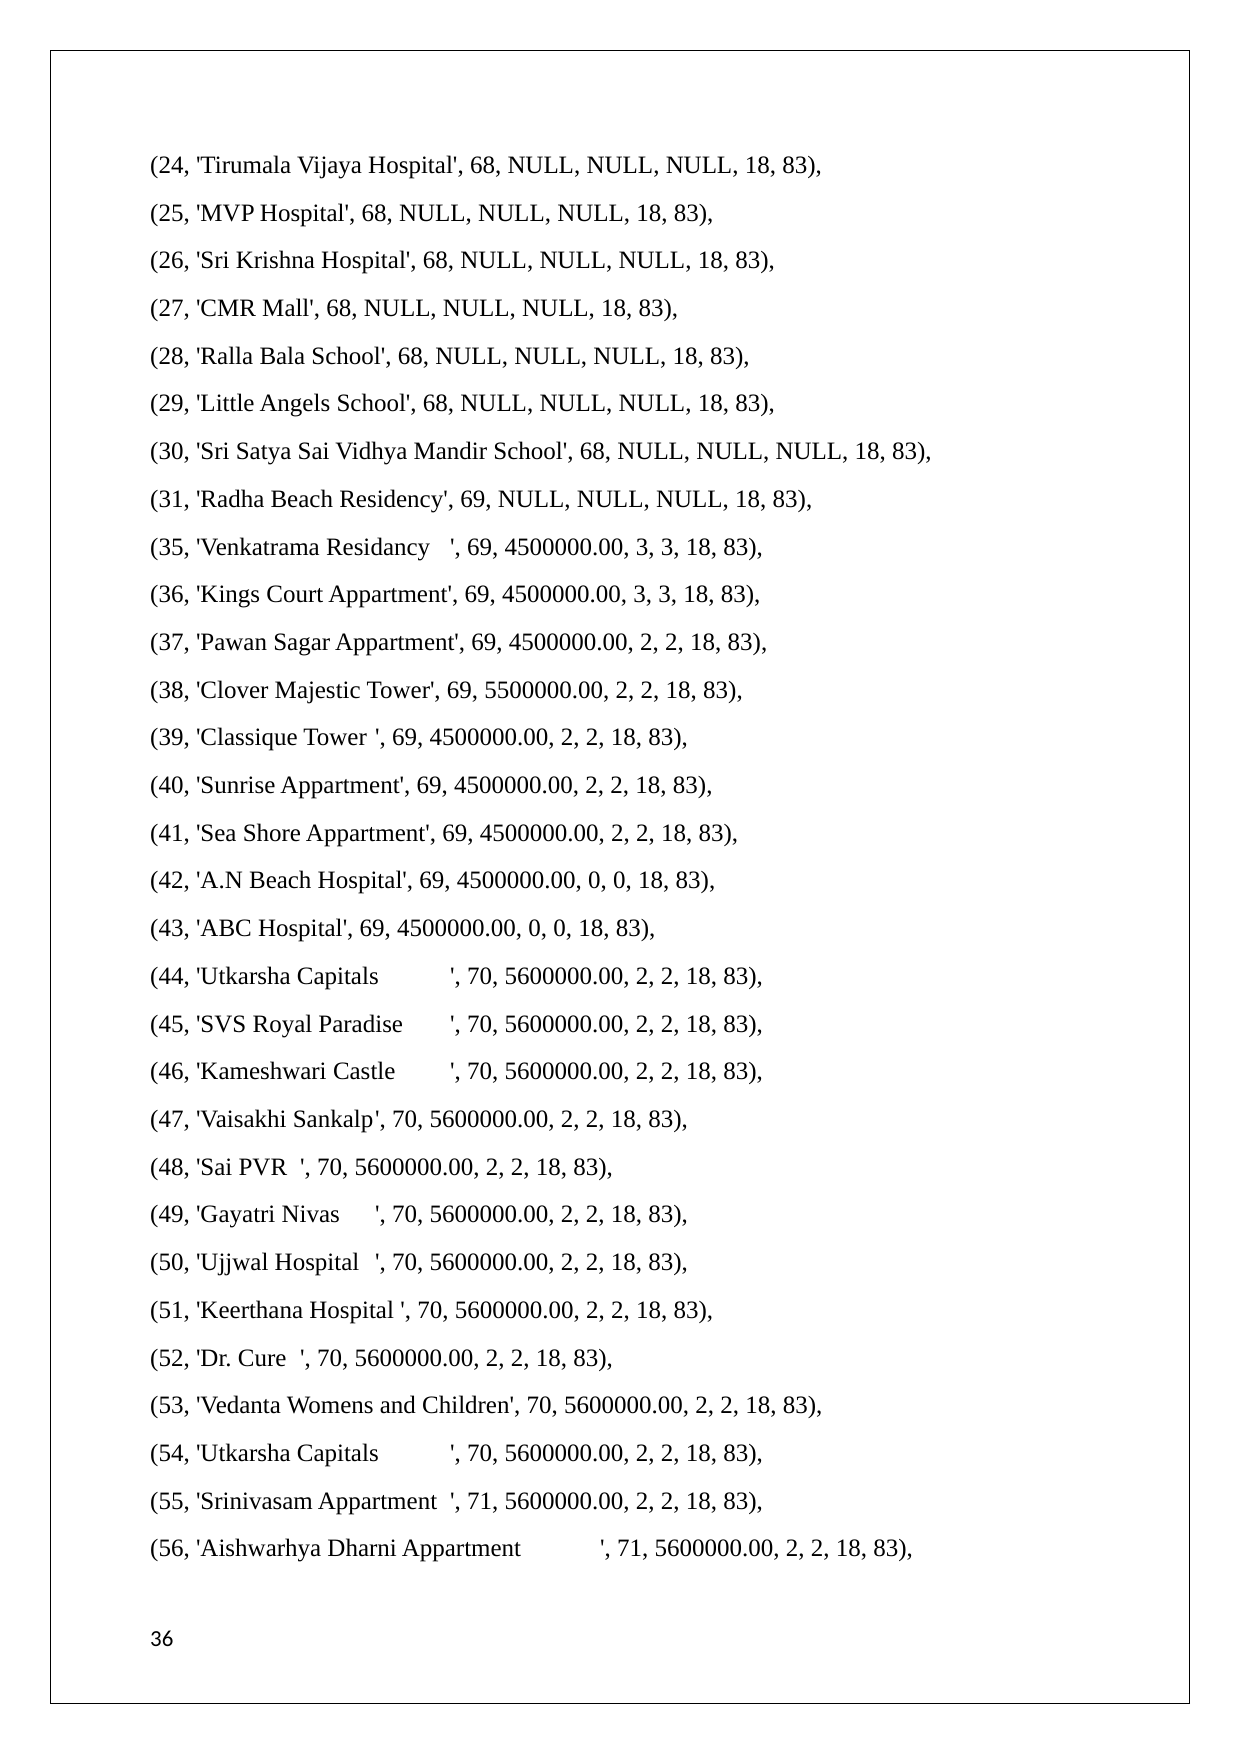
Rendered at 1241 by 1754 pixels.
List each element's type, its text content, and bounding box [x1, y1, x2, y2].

text (44, 'Utkarsha Capitals ', 70, 5600000.00, 2, 2, 18, 83), [150, 961, 1090, 990]
text (48, 'Sai PVR ', 70, 5600000.00, 2, 2, 18, 83), [150, 1152, 1090, 1181]
text (31, 'Radha Beach Residency', 69, NULL, NULL, NULL, 18, 83), [150, 484, 1090, 513]
text (46, 'Kameshwari Castle ', 70, 5600000.00, 2, 2, 18, 83), [150, 1056, 1090, 1085]
text (24, 'Tirumala Vijaya Hospital', 68, NULL, NULL, NULL, 18, 83), [150, 150, 1090, 179]
text (41, 'Sea Shore Appartment', 69, 4500000.00, 2, 2, 18, 83), [150, 818, 1090, 847]
text (55, 'Srinivasam Appartment ', 71, 5600000.00, 2, 2, 18, 83), [150, 1486, 1090, 1514]
text (51, 'Keerthana Hospital ', 70, 5600000.00, 2, 2, 18, 83), [150, 1295, 1090, 1324]
text (49, 'Gayatri Nivas ', 70, 5600000.00, 2, 2, 18, 83), [150, 1199, 1090, 1228]
text (25, 'MVP Hospital', 68, NULL, NULL, NULL, 18, 83), [150, 198, 1090, 226]
text (43, 'ABC Hospital', 69, 4500000.00, 0, 0, 18, 83), [150, 913, 1090, 942]
text (56, 'Aishwarhya Dharni Appartment ', 71, 5600000.00, 2, 2, 18, 83), [150, 1533, 1090, 1562]
text (37, 'Pawan Sagar Appartment', 69, 4500000.00, 2, 2, 18, 83), [150, 627, 1090, 656]
text (39, 'Classique Tower ', 69, 4500000.00, 2, 2, 18, 83), [150, 722, 1090, 751]
text (54, 'Utkarsha Capitals ', 70, 5600000.00, 2, 2, 18, 83), [150, 1438, 1090, 1467]
text (47, 'Vaisakhi Sankalp ', 70, 5600000.00, 2, 2, 18, 83), [150, 1104, 1090, 1133]
text (52, 'Dr. Cure ', 70, 5600000.00, 2, 2, 18, 83), [150, 1343, 1090, 1371]
text (36, 'Kings Court Appartment', 69, 4500000.00, 3, 3, 18, 83), [150, 579, 1090, 608]
text (27, 'CMR Mall', 68, NULL, NULL, NULL, 18, 83), [150, 293, 1090, 322]
text (26, 'Sri Krishna Hospital', 68, NULL, NULL, NULL, 18, 83), [150, 245, 1090, 274]
text (28, 'Ralla Bala School', 68, NULL, NULL, NULL, 18, 83), [150, 341, 1090, 369]
text (30, 'Sri Satya Sai Vidhya Mandir School', 68, NULL, NULL, NULL, 18, 83), [150, 436, 1090, 465]
text (50, 'Ujjwal Hospital ', 70, 5600000.00, 2, 2, 18, 83), [150, 1247, 1090, 1276]
text (35, 'Venkatrama Residancy ', 69, 4500000.00, 3, 3, 18, 83), [150, 532, 1090, 560]
text (53, 'Vedanta Womens and Children', 70, 5600000.00, 2, 2, 18, 83), [150, 1390, 1090, 1419]
text (29, 'Little Angels School', 68, NULL, NULL, NULL, 18, 83), [150, 388, 1090, 417]
text (38, 'Clover Majestic Tower', 69, 5500000.00, 2, 2, 18, 83), [150, 675, 1090, 703]
text (45, 'SVS Royal Paradise ', 70, 5600000.00, 2, 2, 18, 83), [150, 1009, 1090, 1037]
text (40, 'Sunrise Appartment', 69, 4500000.00, 2, 2, 18, 83), [150, 770, 1090, 799]
text (42, 'A.N Beach Hospital', 69, 4500000.00, 0, 0, 18, 83), [150, 866, 1090, 894]
